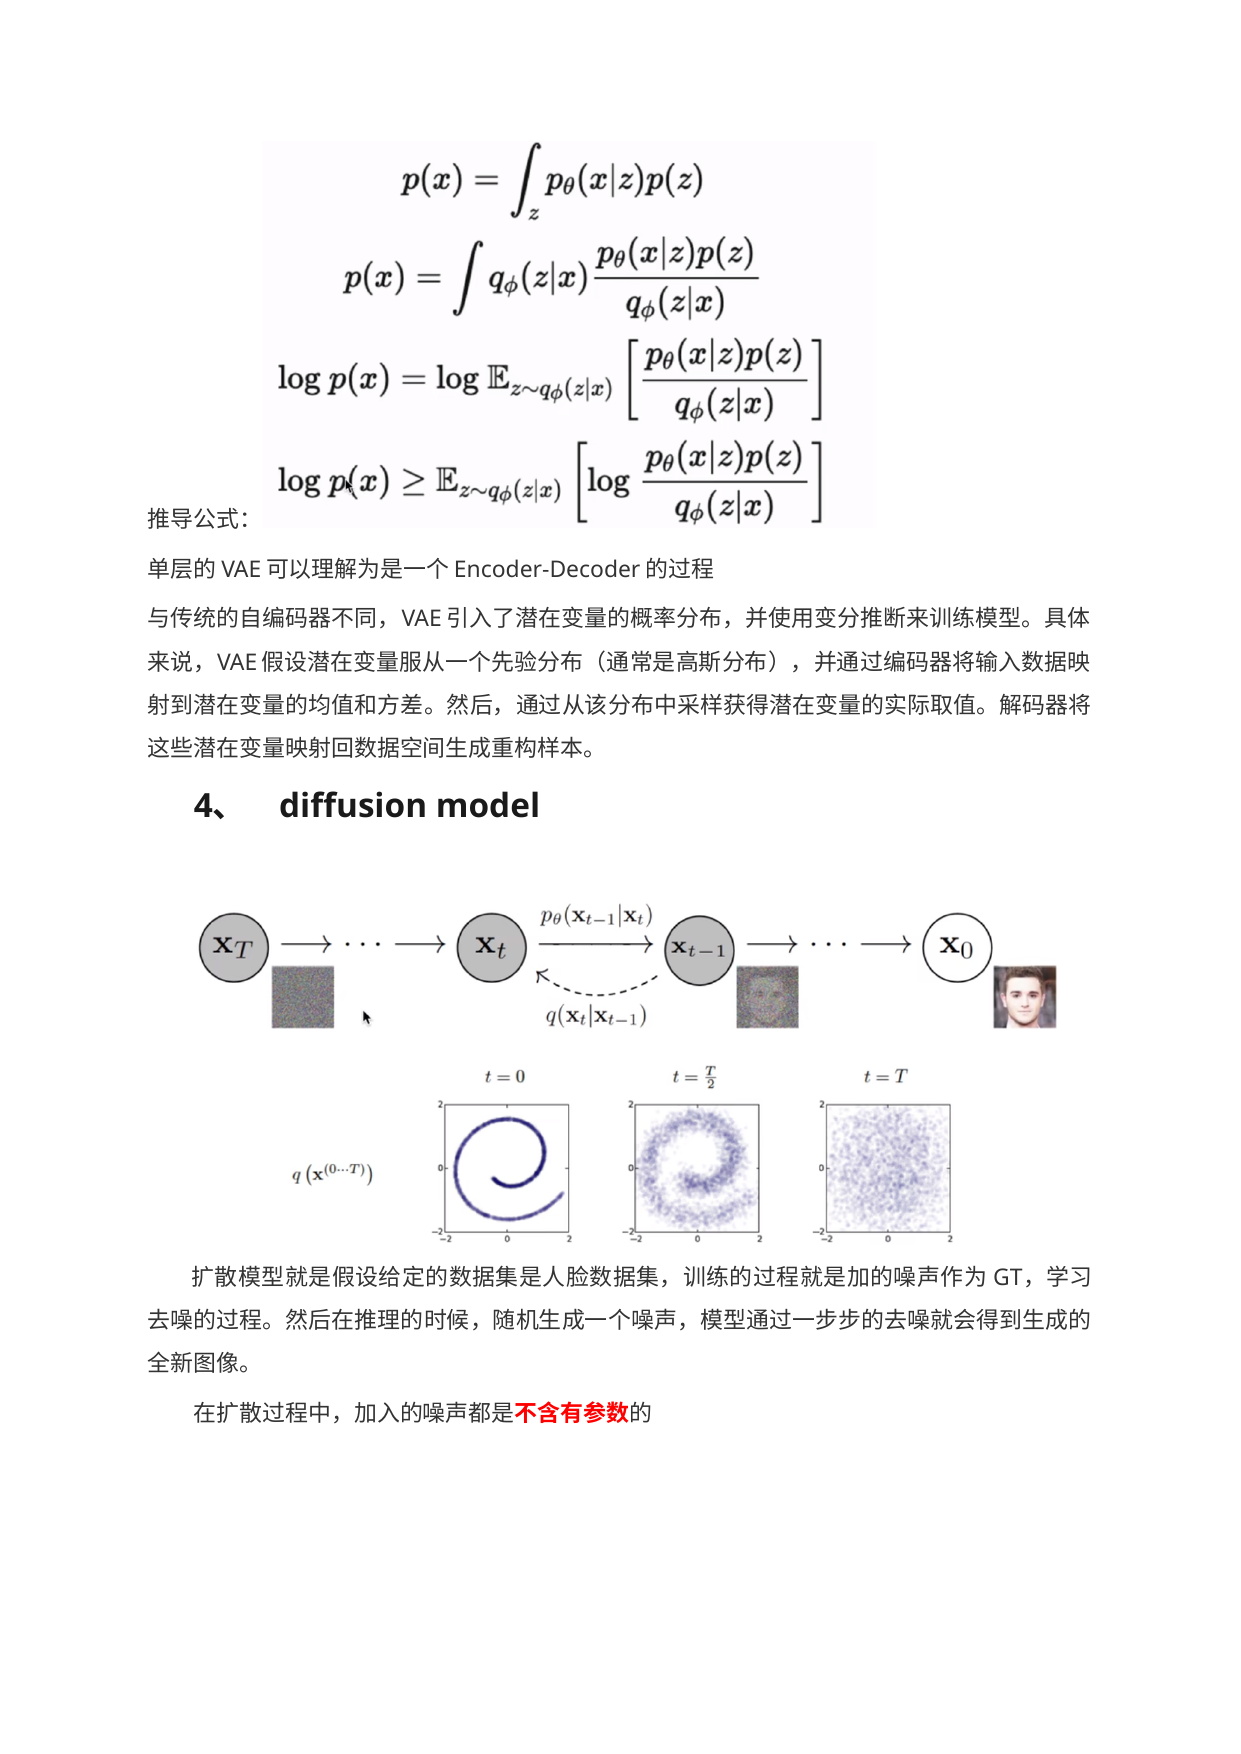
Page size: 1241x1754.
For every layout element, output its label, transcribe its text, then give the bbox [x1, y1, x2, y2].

picture [262, 141, 881, 528]
text 在扩散过程中，加入的噪声都是不含有参数的 [148, 1395, 1093, 1428]
text 单层的VAE可以理解为是一个Encoder-Decoder的过程 [148, 551, 1093, 584]
text 与传统的自编码器不同，VAE引入了潜在变量的概率分布，并使用变分推断来训练模型。具体来说，VAE假设潜在变量服从一个先验分布（通常是高斯分布），并通过编码器将输入数据映射到潜在变量的均值和方差。然后，通过从该分布中采样获得潜在变量的实际取值。解码器将这些潜在变量映射回数据空间生成重构样本。 [148, 600, 1093, 763]
text 扩散模型就是假设给定的数据集是人脸数据集，训练的过程就是加的噪声作为GT，学习去噪的过程。然后在推理的时候，随机生成一个噪声，模型通过一步步的去噪就会得到生成的全新图像。 [148, 1249, 1093, 1378]
picture [147, 867, 1093, 1249]
subtitle diffusion model [193, 779, 1093, 828]
